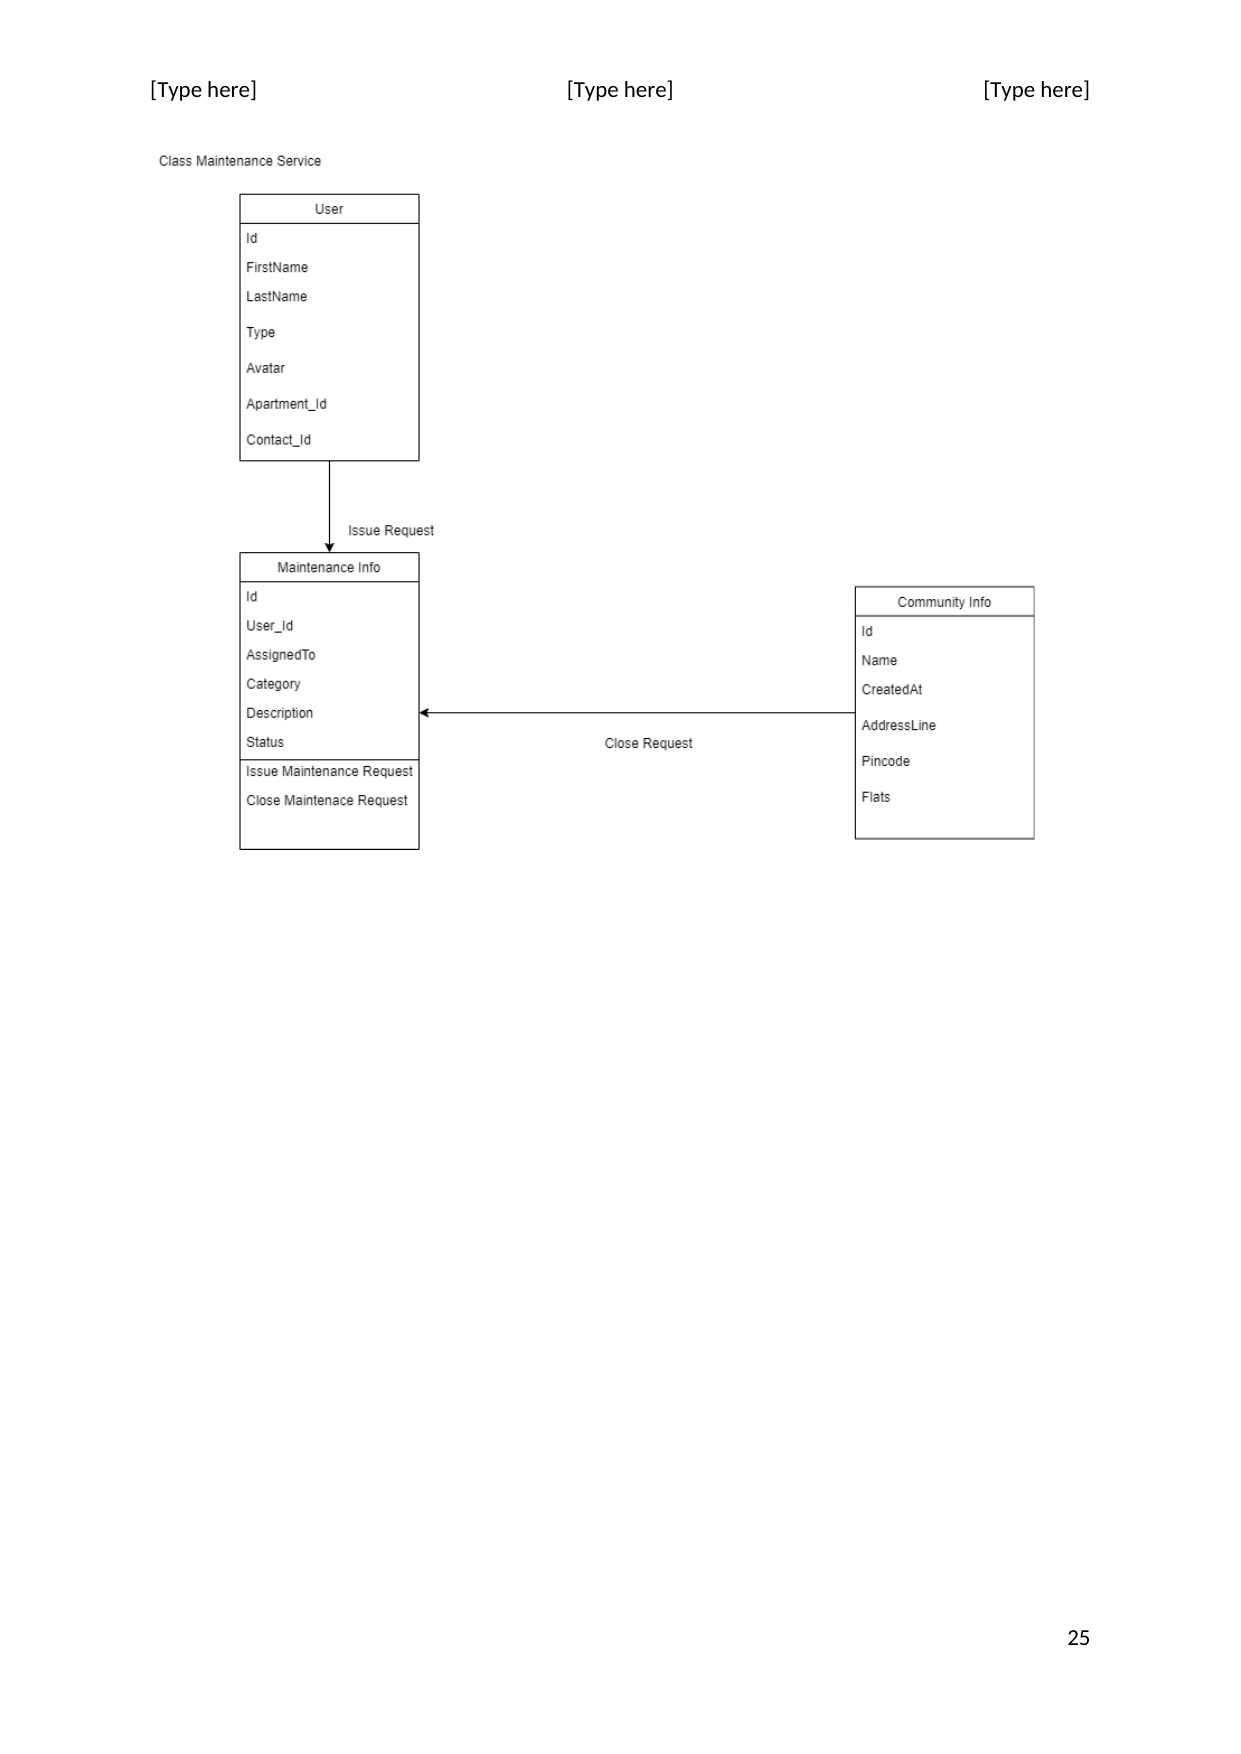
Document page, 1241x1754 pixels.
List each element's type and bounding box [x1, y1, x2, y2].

picture [150, 150, 1035, 850]
